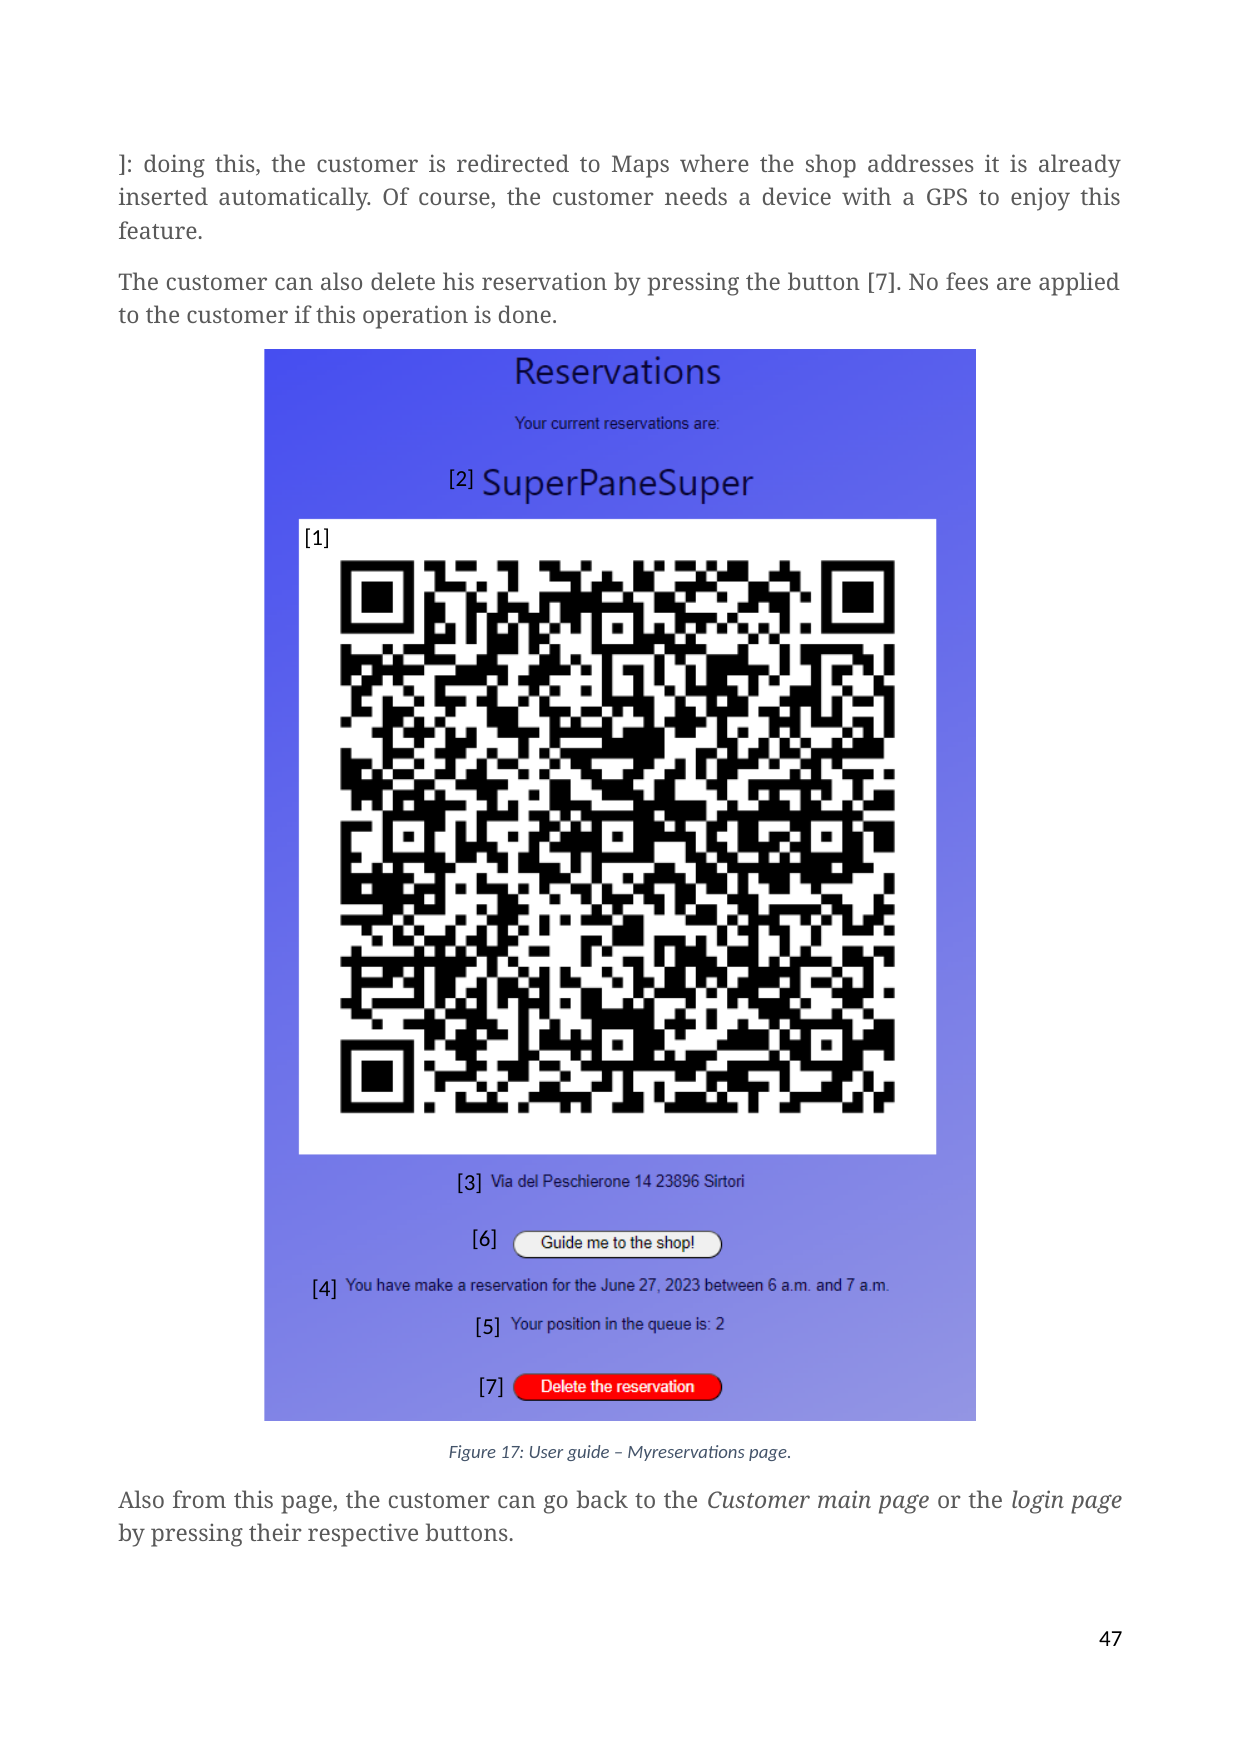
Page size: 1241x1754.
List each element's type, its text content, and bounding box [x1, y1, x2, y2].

text The customer can also delete his reservation by pressing the button [7]. No fees are applied to the customer if this operation is done. [118, 266, 1122, 331]
text ]: doing this, the customer is redirected to Maps where the shop addresses it is already inserted automatically. Of course, the customer needs a device with a GPS to enjoy this feature. [118, 148, 1122, 246]
text Also from this page, the customer can go back to the Customer main page or the login page by pressing their respective buttons. [118, 1483, 1122, 1548]
picture [264, 349, 976, 1421]
text Figure 17: User guide – Myreservations page. [118, 1440, 1122, 1463]
